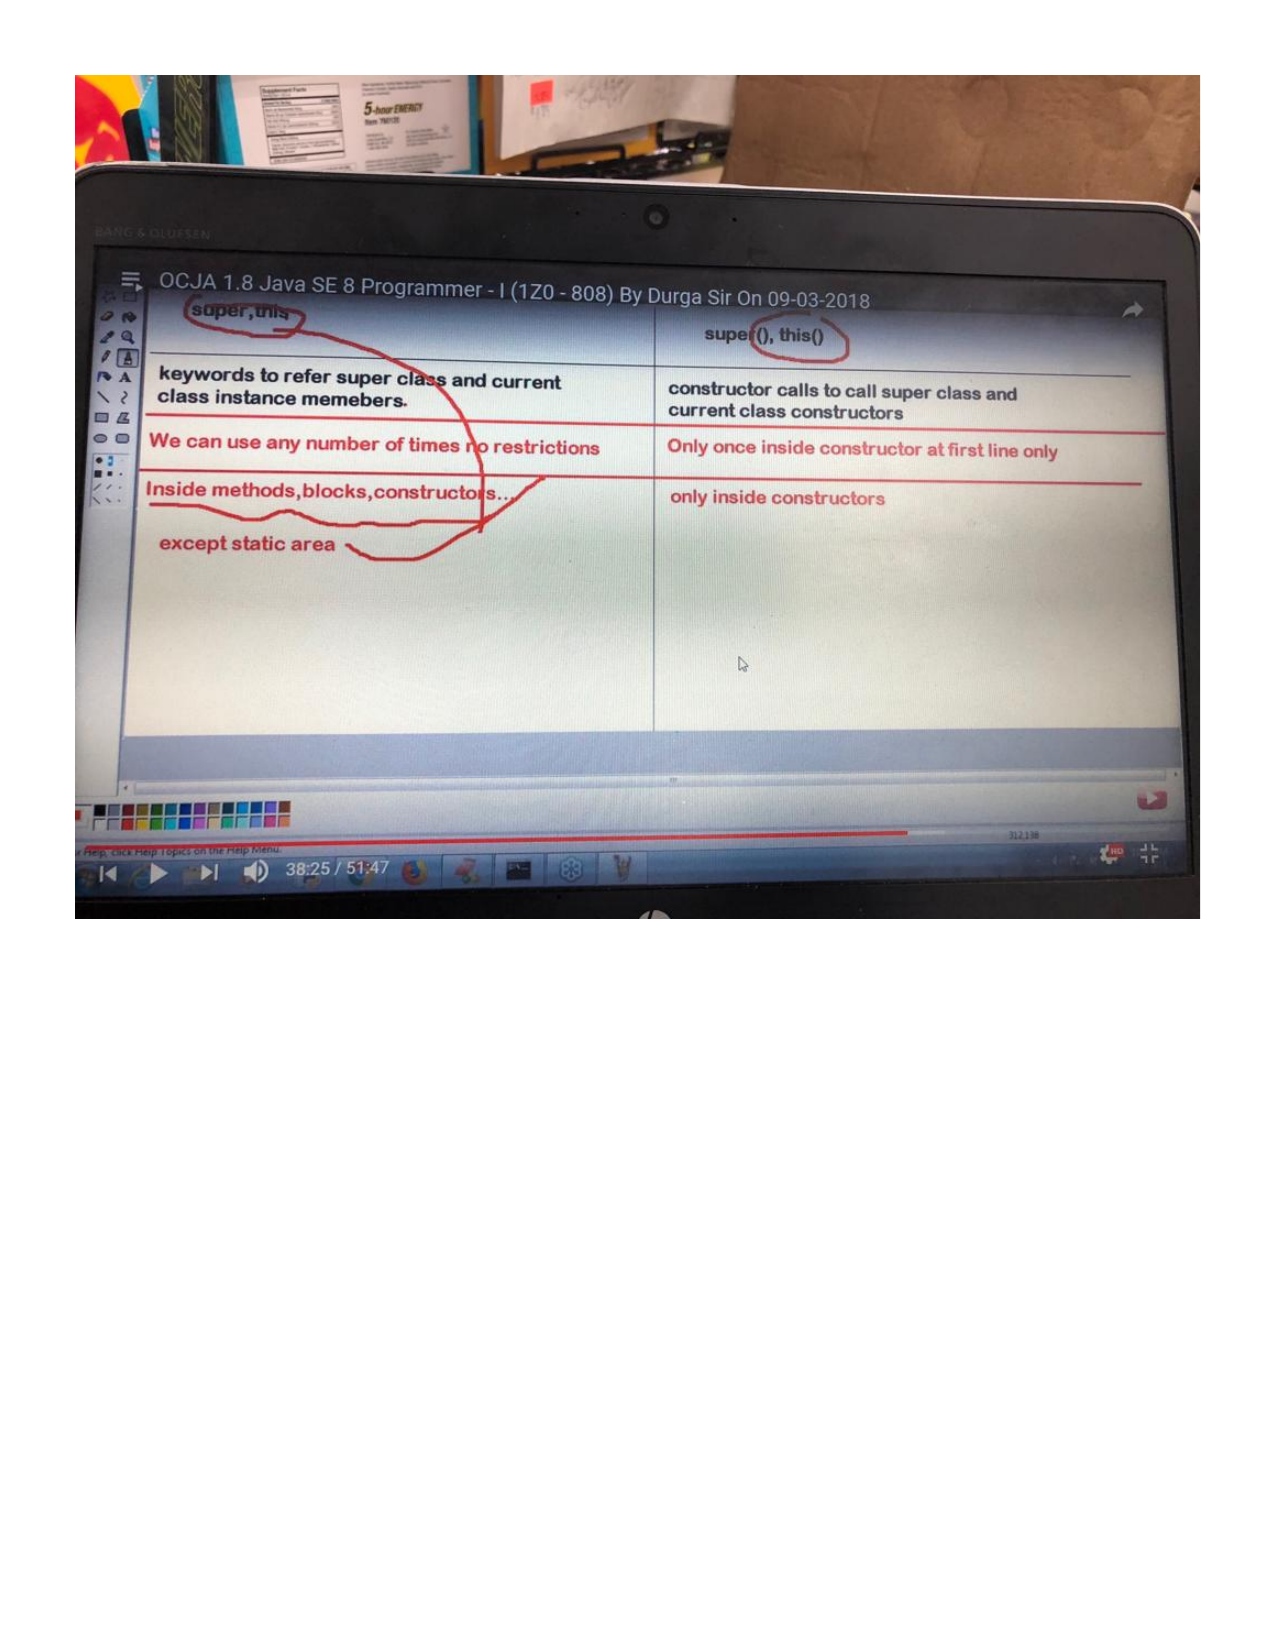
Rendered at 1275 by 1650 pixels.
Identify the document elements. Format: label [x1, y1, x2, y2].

picture [75, 75, 1200, 919]
